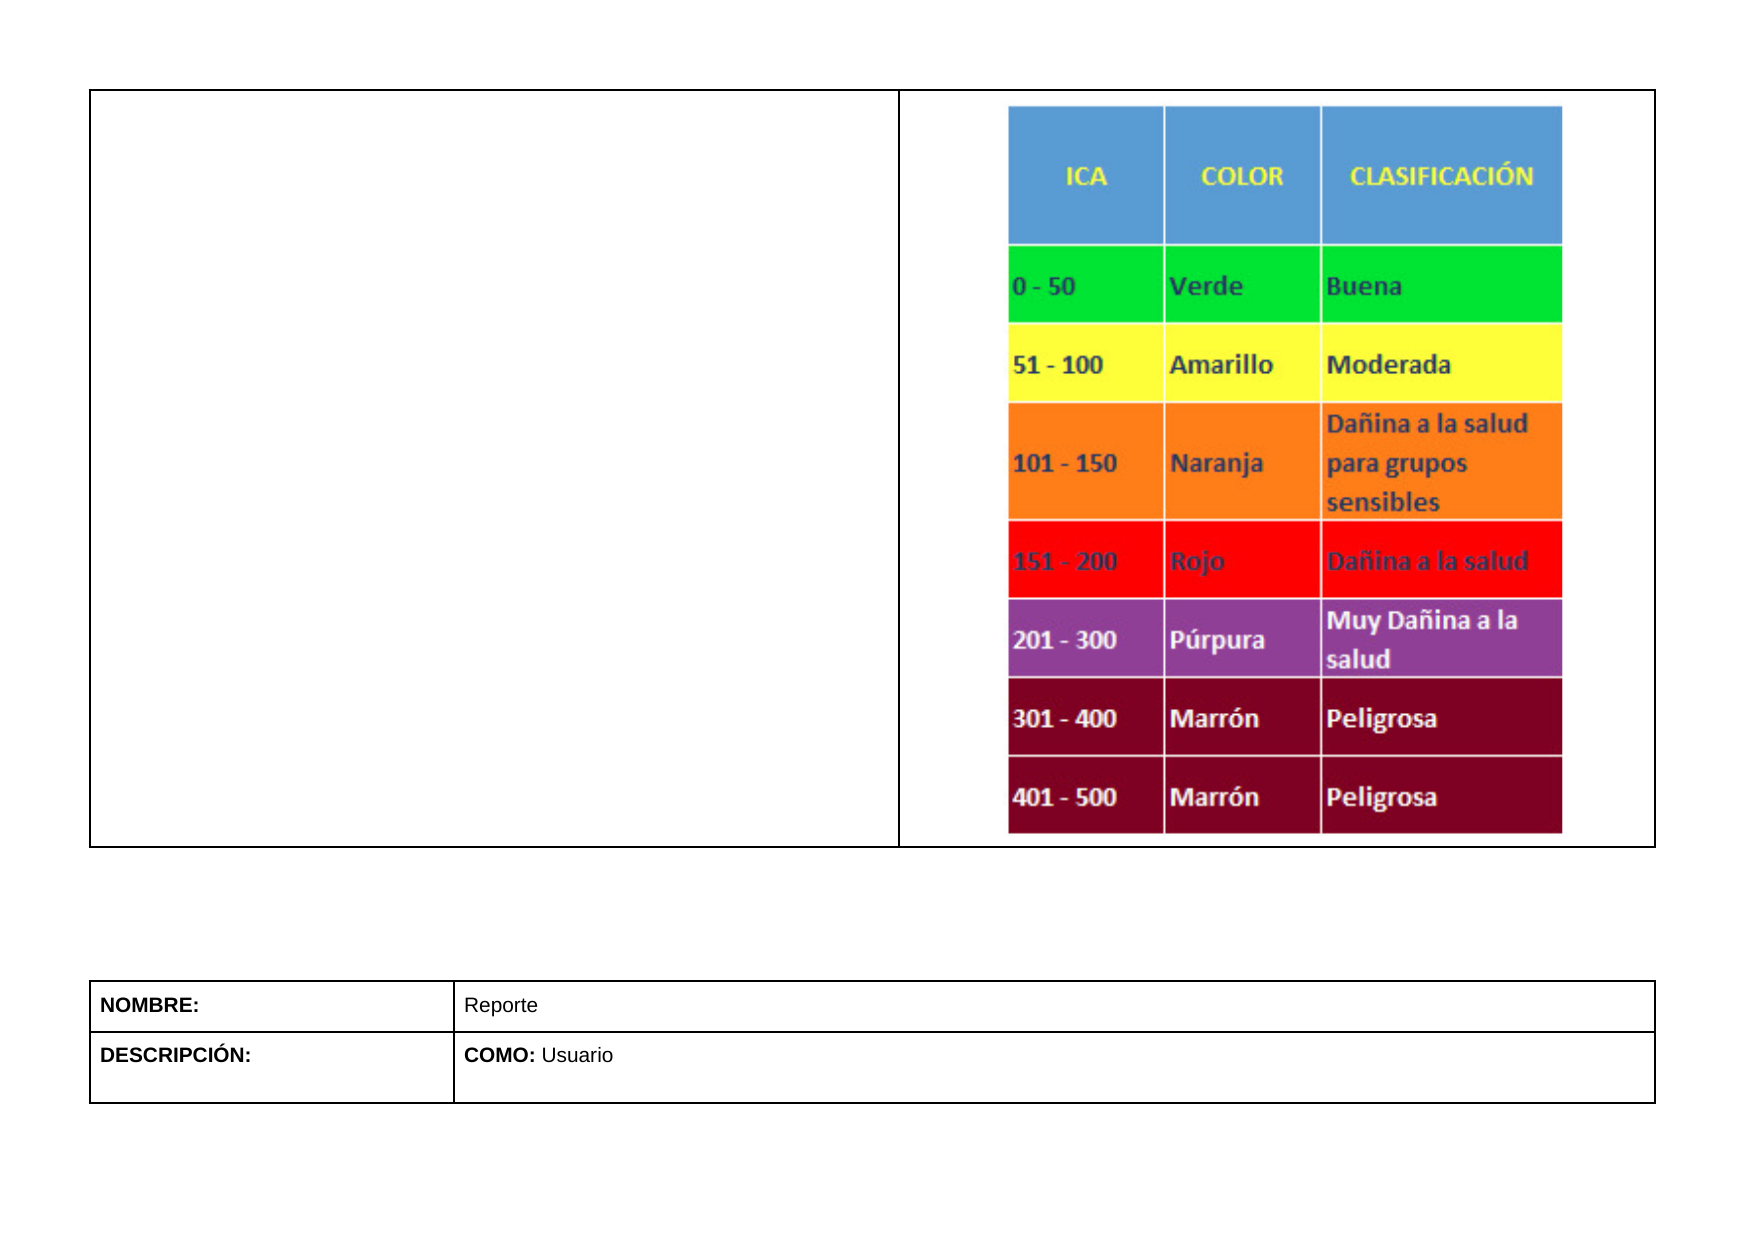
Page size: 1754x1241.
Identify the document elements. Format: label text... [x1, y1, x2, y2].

table_header Reporte [455, 982, 1654, 1031]
table_cell [91, 91, 898, 846]
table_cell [455, 1033, 1654, 1102]
table_header NOMBRE: [91, 982, 453, 1031]
table_cell La pantalla estará compuesta los siguientes elementos: Criterio de aceptación 1: Logo Criterio de aceptación 2: Menú principal Criterio de aceptación 3: Dropdown 1. El usuario podrá seleccionar el departamento que esté registrado en la base de datos. Criterio de aceptación 4: Dropdown 2. El usuario podrá seleccionar el municipio que esté registrada en la base de datos. Criterio de aceptación 5: Dropdown 3. El usuario podrá ingresar la contaminación del municipio y de la ciudad seleccionada. La unidad de medida es ICA. [900, 91, 1654, 846]
table_cell DESCRIPCIÓN: [91, 1033, 453, 1102]
